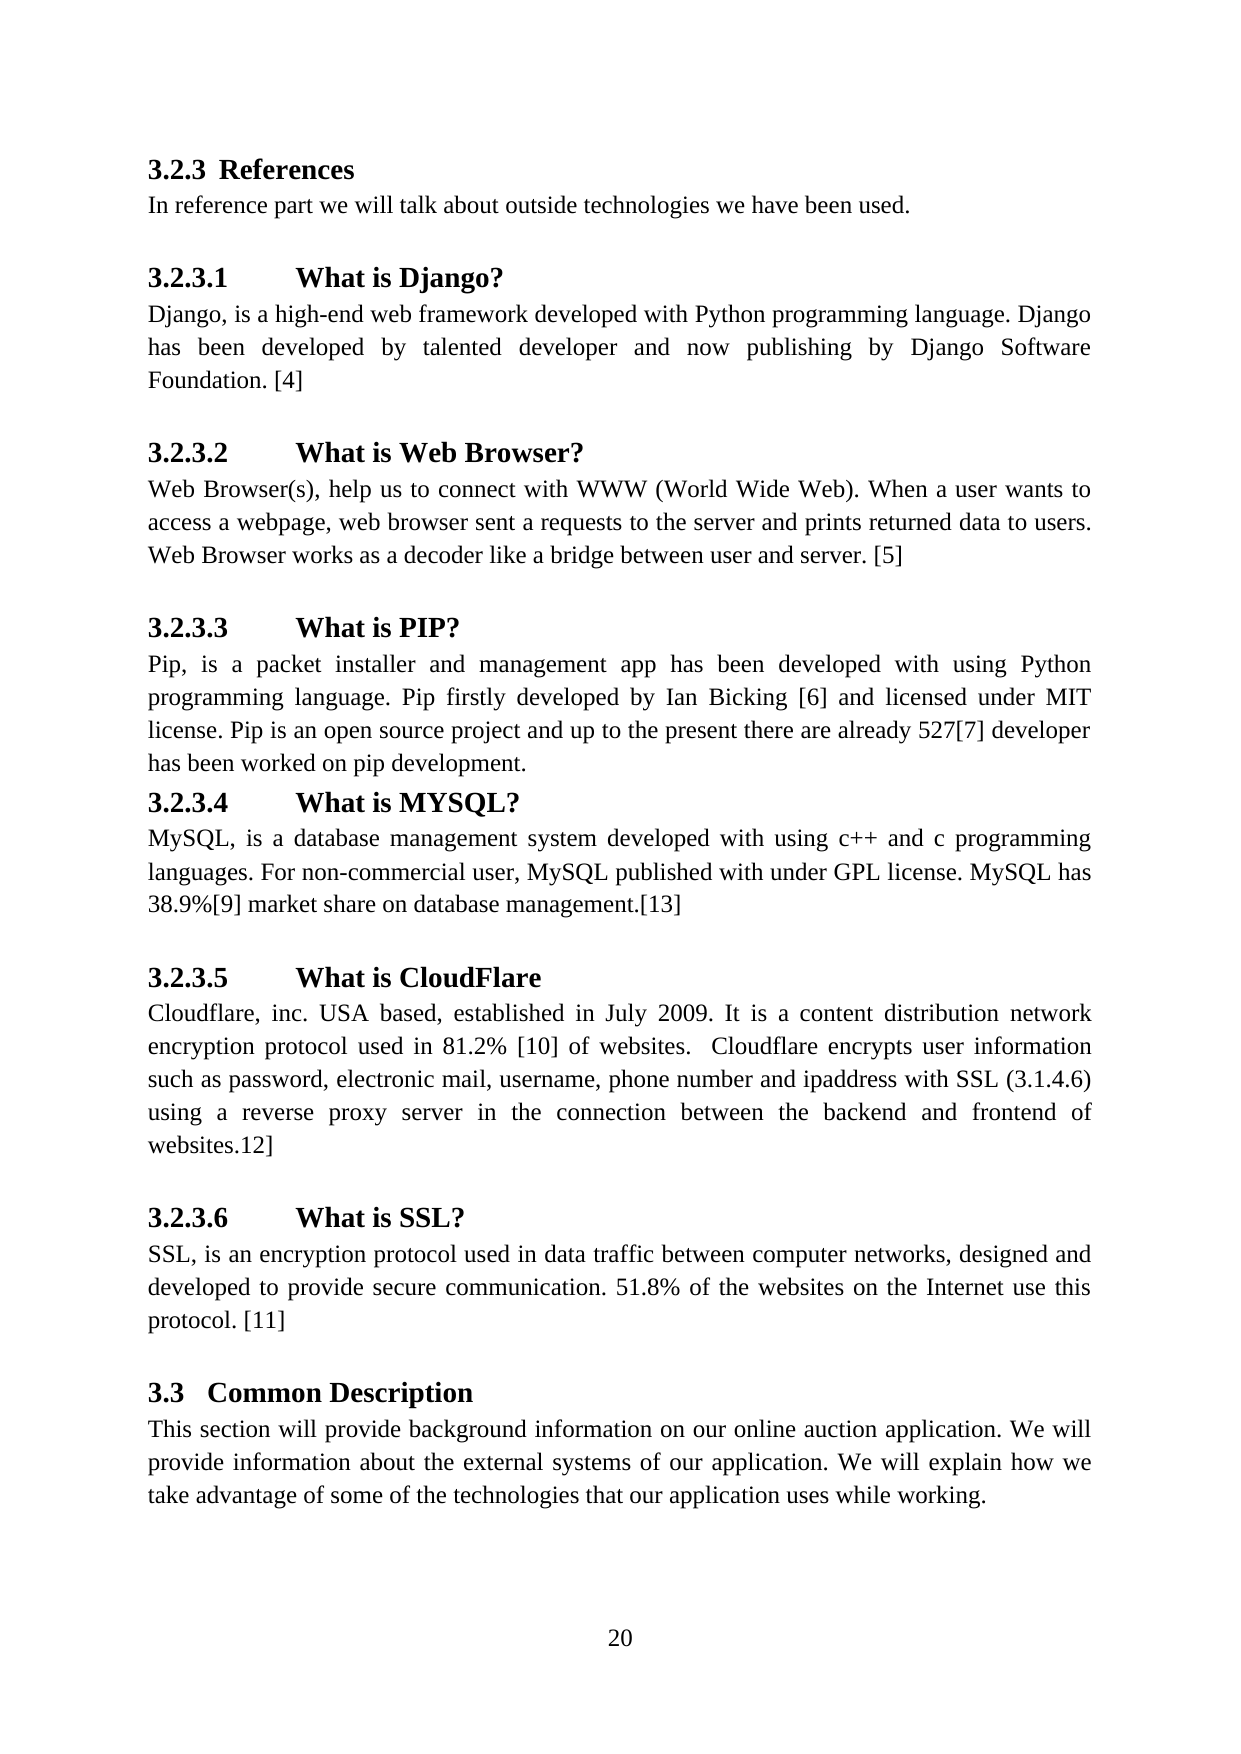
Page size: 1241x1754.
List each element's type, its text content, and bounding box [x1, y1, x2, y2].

subtitle What is CloudFlare [148, 960, 1092, 993]
text SSL, is an encryption protocol used in data traffic between computer networks, designed and developed to provide secure communication. 51.8% of the websites on the Internet use this protocol. [11] [148, 1239, 1092, 1334]
text Pip, is a packet installer and management app has been developed with using Python programming language. Pip firstly developed by Ian Bicking [6] and licensed under MIT license. Pip is an open source project and up to the present there are already 527[7] developer has been worked on pip development. [148, 649, 1092, 777]
text Web Browser(s), help us to connect with WWW (World Wide Web). When a user wants to access a webpage, web browser sent a requests to the server and prints returned data to users. Web Browser works as a decoder like a bridge between user and server. [5] [148, 474, 1092, 569]
text Django, is a high-end web framework developed with Python programming language. Django has been developed by talented developer and now publishing by Django Software Foundation. [4] [148, 299, 1092, 394]
text MySQL, is a database management system developed with using c++ and c programming languages. For non-commercial user, MySQL published with under GPL license. MySQL has 38.9%[9] market share on database management.[13] [148, 823, 1092, 918]
subtitle References [148, 152, 1092, 185]
text Cloudflare, inc. USA based, established in July 2009. It is a content distribution network encryption protocol used in 81.2% [10] of websites. Cloudflare encrypts user information such as password, electronic mail, username, phone number and ipaddress with SSL (3.1.4.6) using a reverse proxy server in the connection between the backend and frontend of websites.12] [148, 998, 1092, 1159]
subtitle What is MYSQL? [148, 785, 1092, 818]
text This section will provide background information on our online auction application. We will provide information about the external systems of our application. We will explain how we take advantage of some of the technologies that our application uses while working. [148, 1414, 1092, 1509]
subtitle What is Django? [148, 261, 1092, 294]
subtitle What is PIP? [148, 610, 1092, 644]
subtitle What is Web Browser? [148, 435, 1092, 469]
text In reference part we will talk about outside technologies we have been used. [148, 190, 1092, 219]
subtitle What is SSL? [148, 1201, 1092, 1234]
subtitle Common Description [148, 1375, 1092, 1409]
